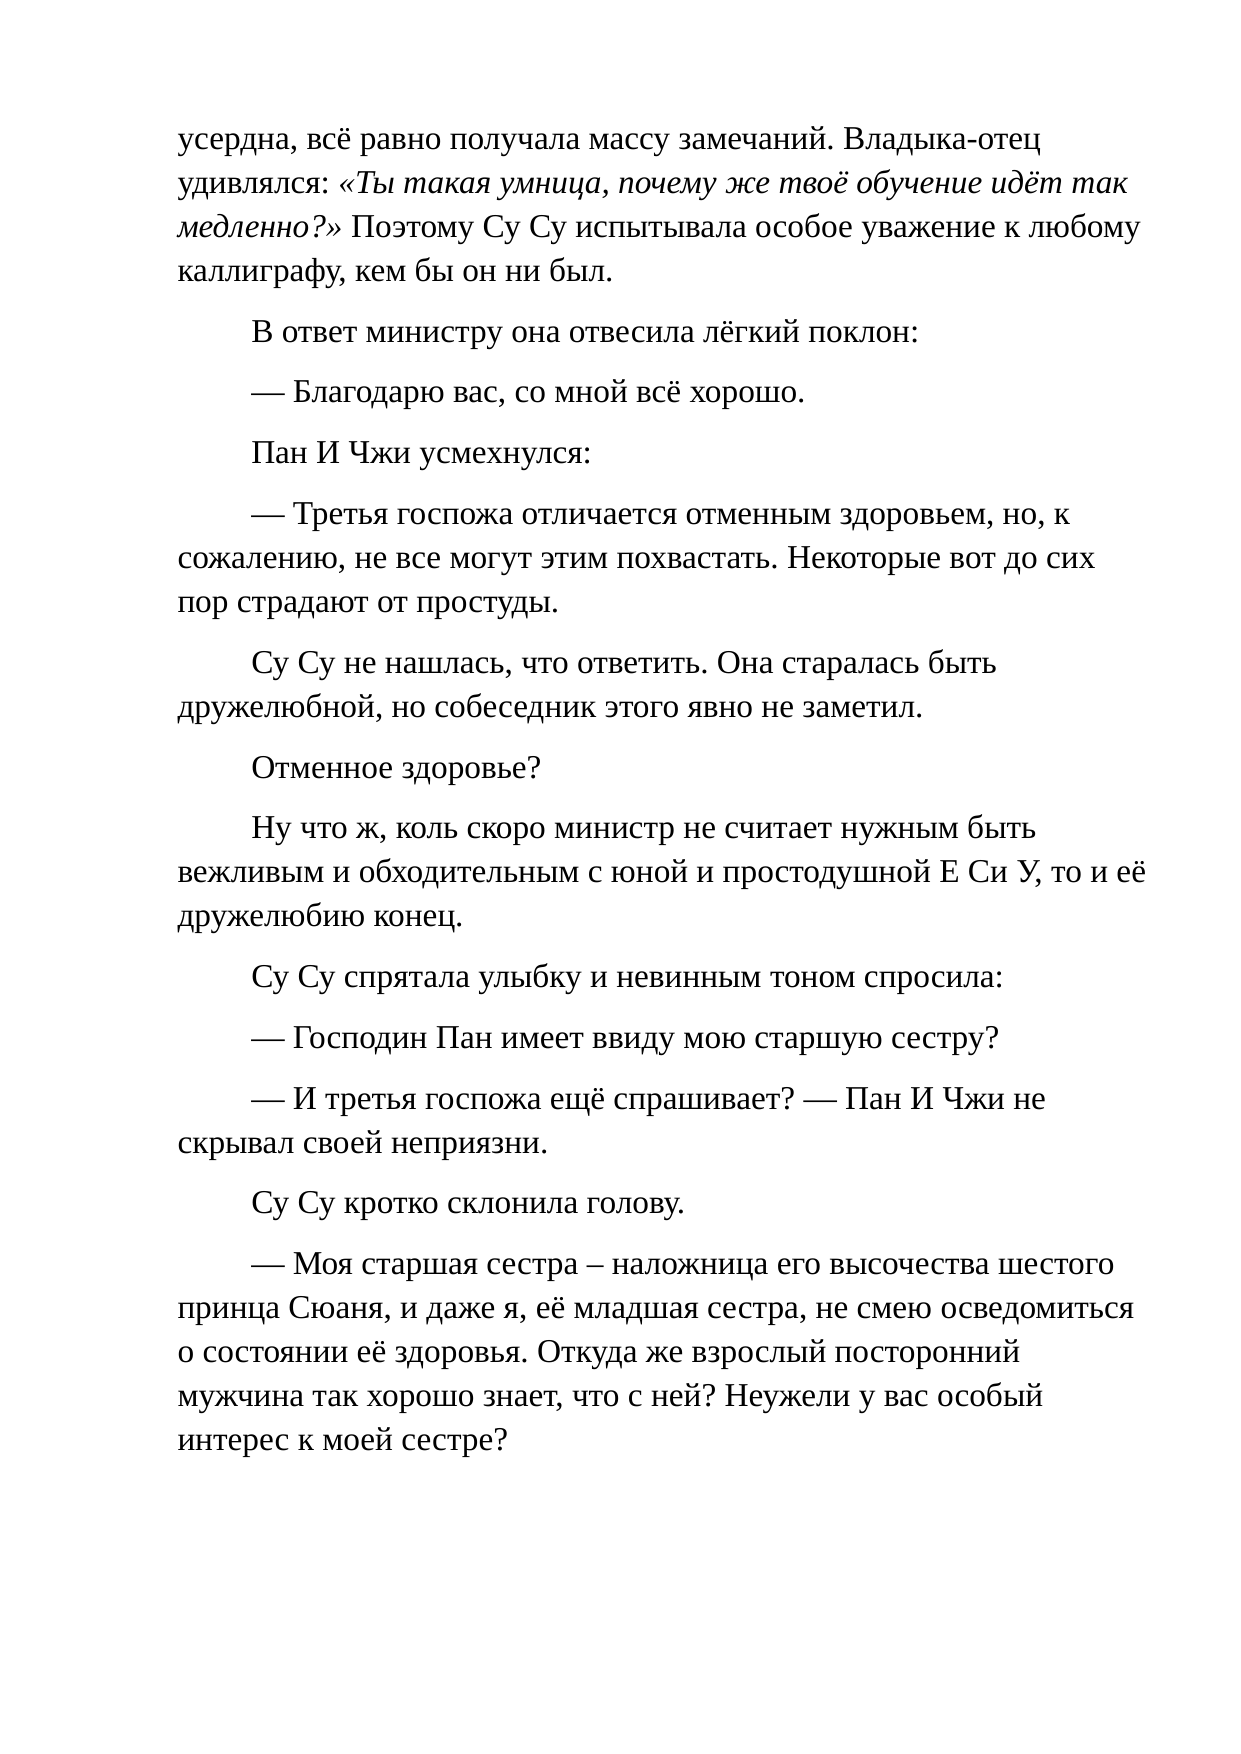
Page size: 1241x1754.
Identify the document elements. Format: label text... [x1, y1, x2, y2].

text Су Су спрятала улыбку и невинным тоном спросила: [177, 956, 1152, 995]
text — Третья госпожа отличается отменным здоровьем, но, к сожалению, не все могут этим похвастать. Некоторые вот до сих пор страдают от простуды. [177, 493, 1152, 620]
text Су Су кротко склонила голову. [177, 1183, 1152, 1221]
text — Благодарю вас, со мной всё хорошо. [177, 372, 1152, 410]
text — И третья госпожа ещё спрашивает? — Пан И Чжи не скрывал своей неприязни. [177, 1078, 1152, 1160]
text — Господин Пан имеет ввиду мою старшую сестру? [177, 1017, 1152, 1056]
text Отменное здоровье? [177, 747, 1152, 785]
text Су Су не нашлась, что ответить. Она старалась быть дружелюбной, но собеседник этого явно не заметил. [177, 642, 1152, 724]
text Пан И Чжи усмехнулся: [177, 432, 1152, 471]
text — Моя старшая сестра – наложница его высочества шестого принца Сюаня, и даже я, её младшая сестра, не смею осведомиться о состоянии её здоровья. Откуда же взрослый посторонний мужчина так хорошо знает, что с ней? Неужели у вас особый интерес к моей сестре? [177, 1243, 1152, 1458]
text Ну что ж, коль скоро министр не считает нужным быть вежливым и обходительным с юной и простодушной Е Си У, то и её дружелюбию конец. [177, 808, 1152, 934]
text В ответ министру она отвесила лёгкий поклон: [177, 311, 1152, 349]
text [177, 118, 1152, 289]
